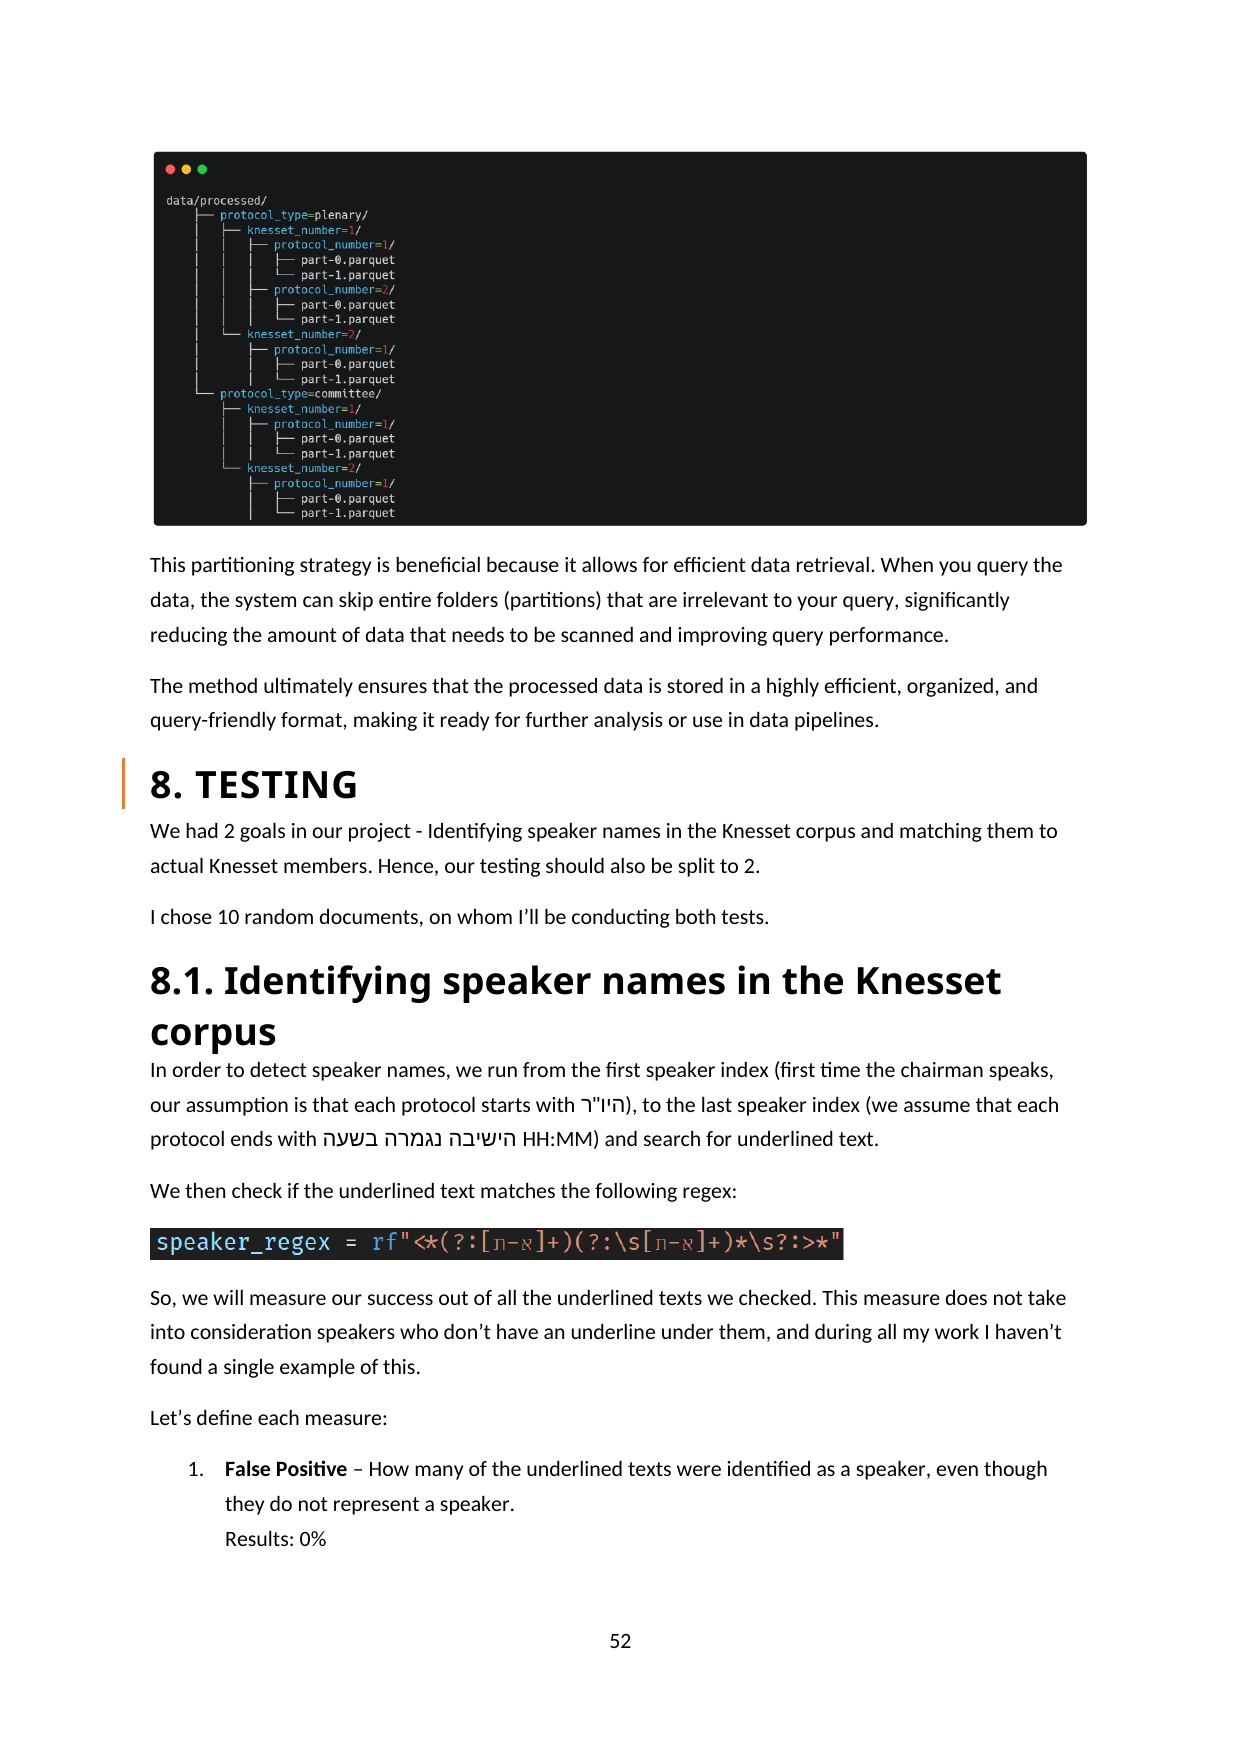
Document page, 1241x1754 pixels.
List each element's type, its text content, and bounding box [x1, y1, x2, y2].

subtitle 8. Testing [125, 758, 1090, 809]
subtitle 8.1. Identifying speaker names in the Knesset corpus [150, 954, 1090, 1056]
text So, we will measure our success out of all the underlined texts we checked. This measure does not take into consideration speakers who don’t have an underline under them, and during all my work I haven’t found a single example of this. [150, 1284, 1090, 1380]
picture [150, 150, 1090, 527]
text We then check if the underlined text matches the following regex: [150, 1177, 1090, 1203]
text We had 2 goals in our project - Identifying speaker names in the Knesset corpus and matching them to actual Knesset members. Hence, our testing should also be split to 2. [150, 817, 1090, 878]
text In order to detect speaker names, we run from the first speaker index (first time the chairman speaks, our assumption is that each protocol starts with היו"ר), to the last speaker index (we assume that each protocol ends with הישיבה נגמרה בשעה HH:MM) and search for underlined text. [150, 1056, 1090, 1152]
list False Positive – How many of the underlined texts were identified as a speaker, even though they do not represent a speaker. Results: 0% [187, 1456, 1090, 1551]
picture [150, 1228, 844, 1260]
text Let’s define each measure: [150, 1404, 1090, 1431]
text This partitioning strategy is beneficial because it allows for efficient data retrieval. When you query the data, the system can skip entire folders (partitions) that are irrelevant to your query, significantly reducing the amount of data that needs to be scanned and improving query performance. [150, 552, 1090, 647]
text The method ultimately ensures that the processed data is stored in a highly efficient, organized, and query-friendly format, making it ready for further analysis or use in data pipelines. [150, 672, 1090, 733]
text I chose 10 random documents, on whom I’ll be conducting both tests. [150, 903, 1090, 930]
